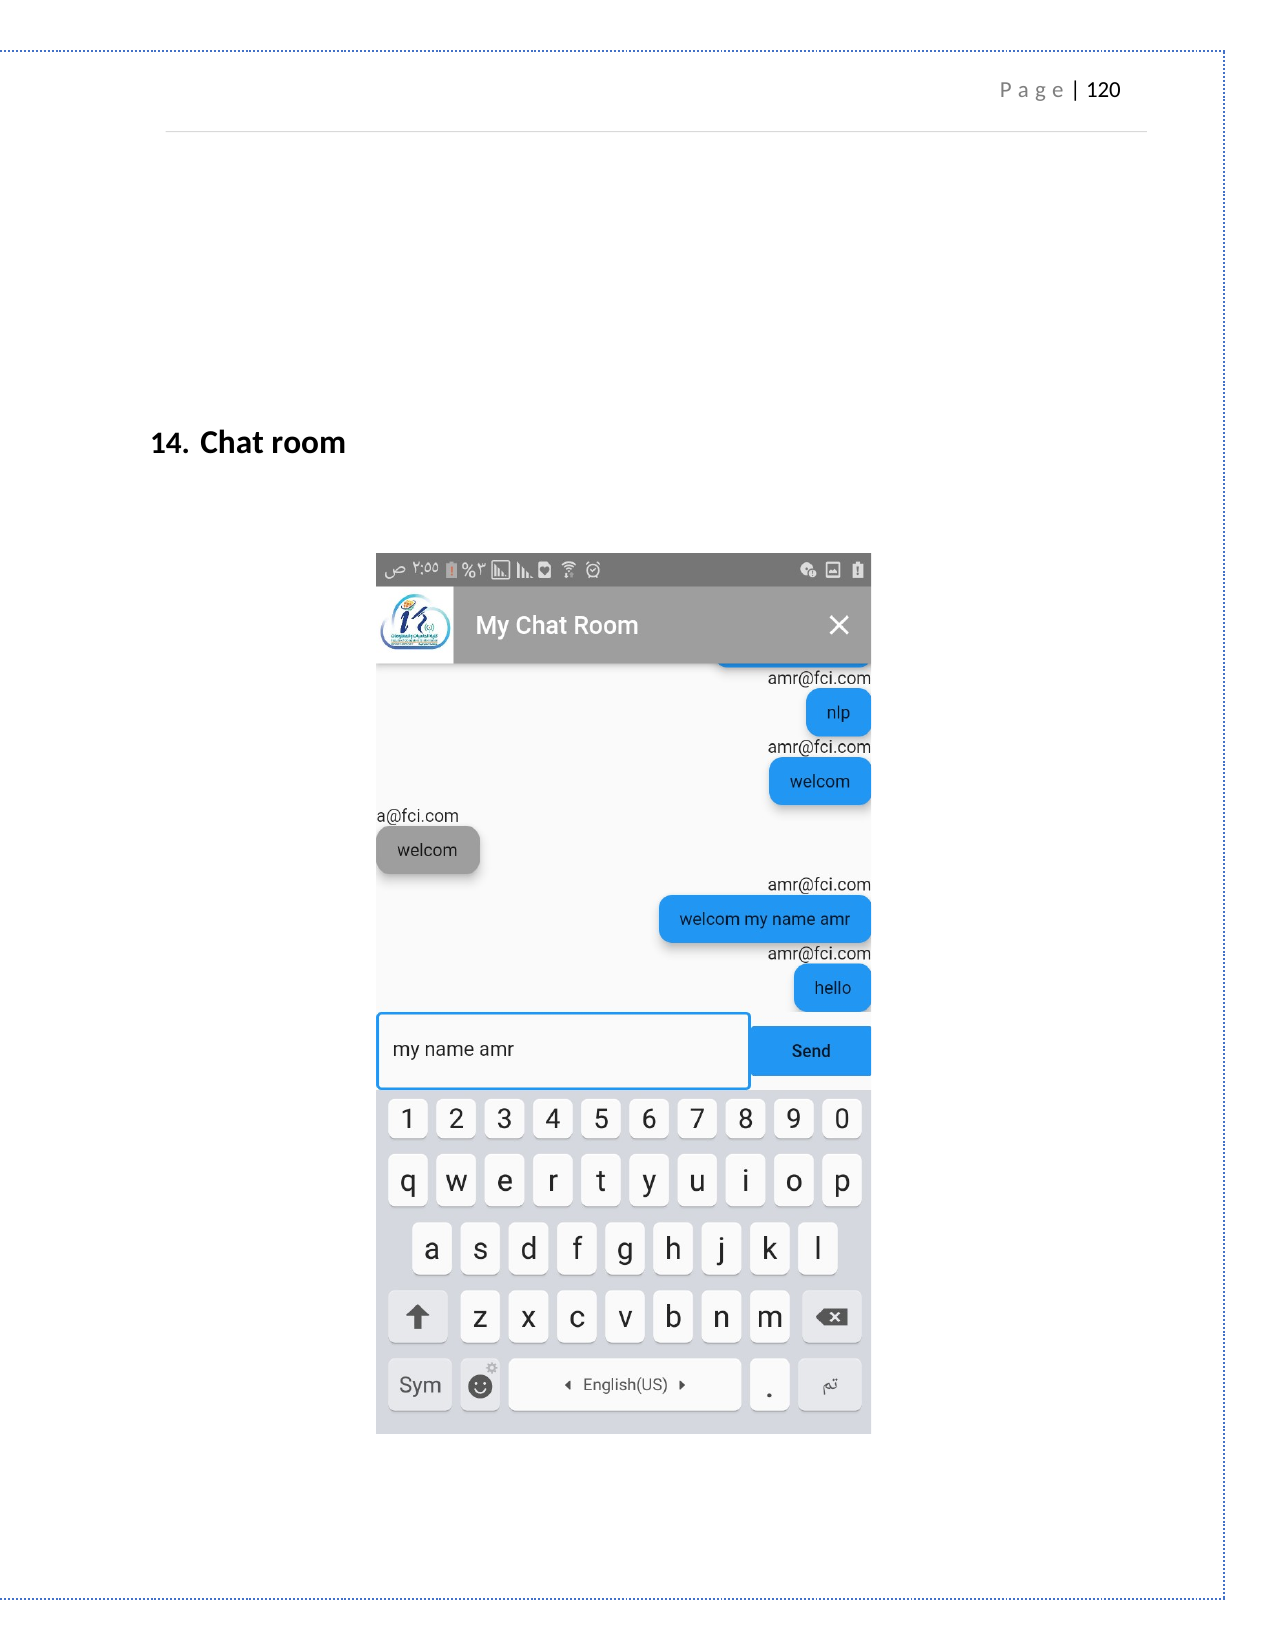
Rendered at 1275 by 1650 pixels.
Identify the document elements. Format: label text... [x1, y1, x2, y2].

picture [376, 553, 872, 1434]
list Chat room [150, 421, 1239, 462]
